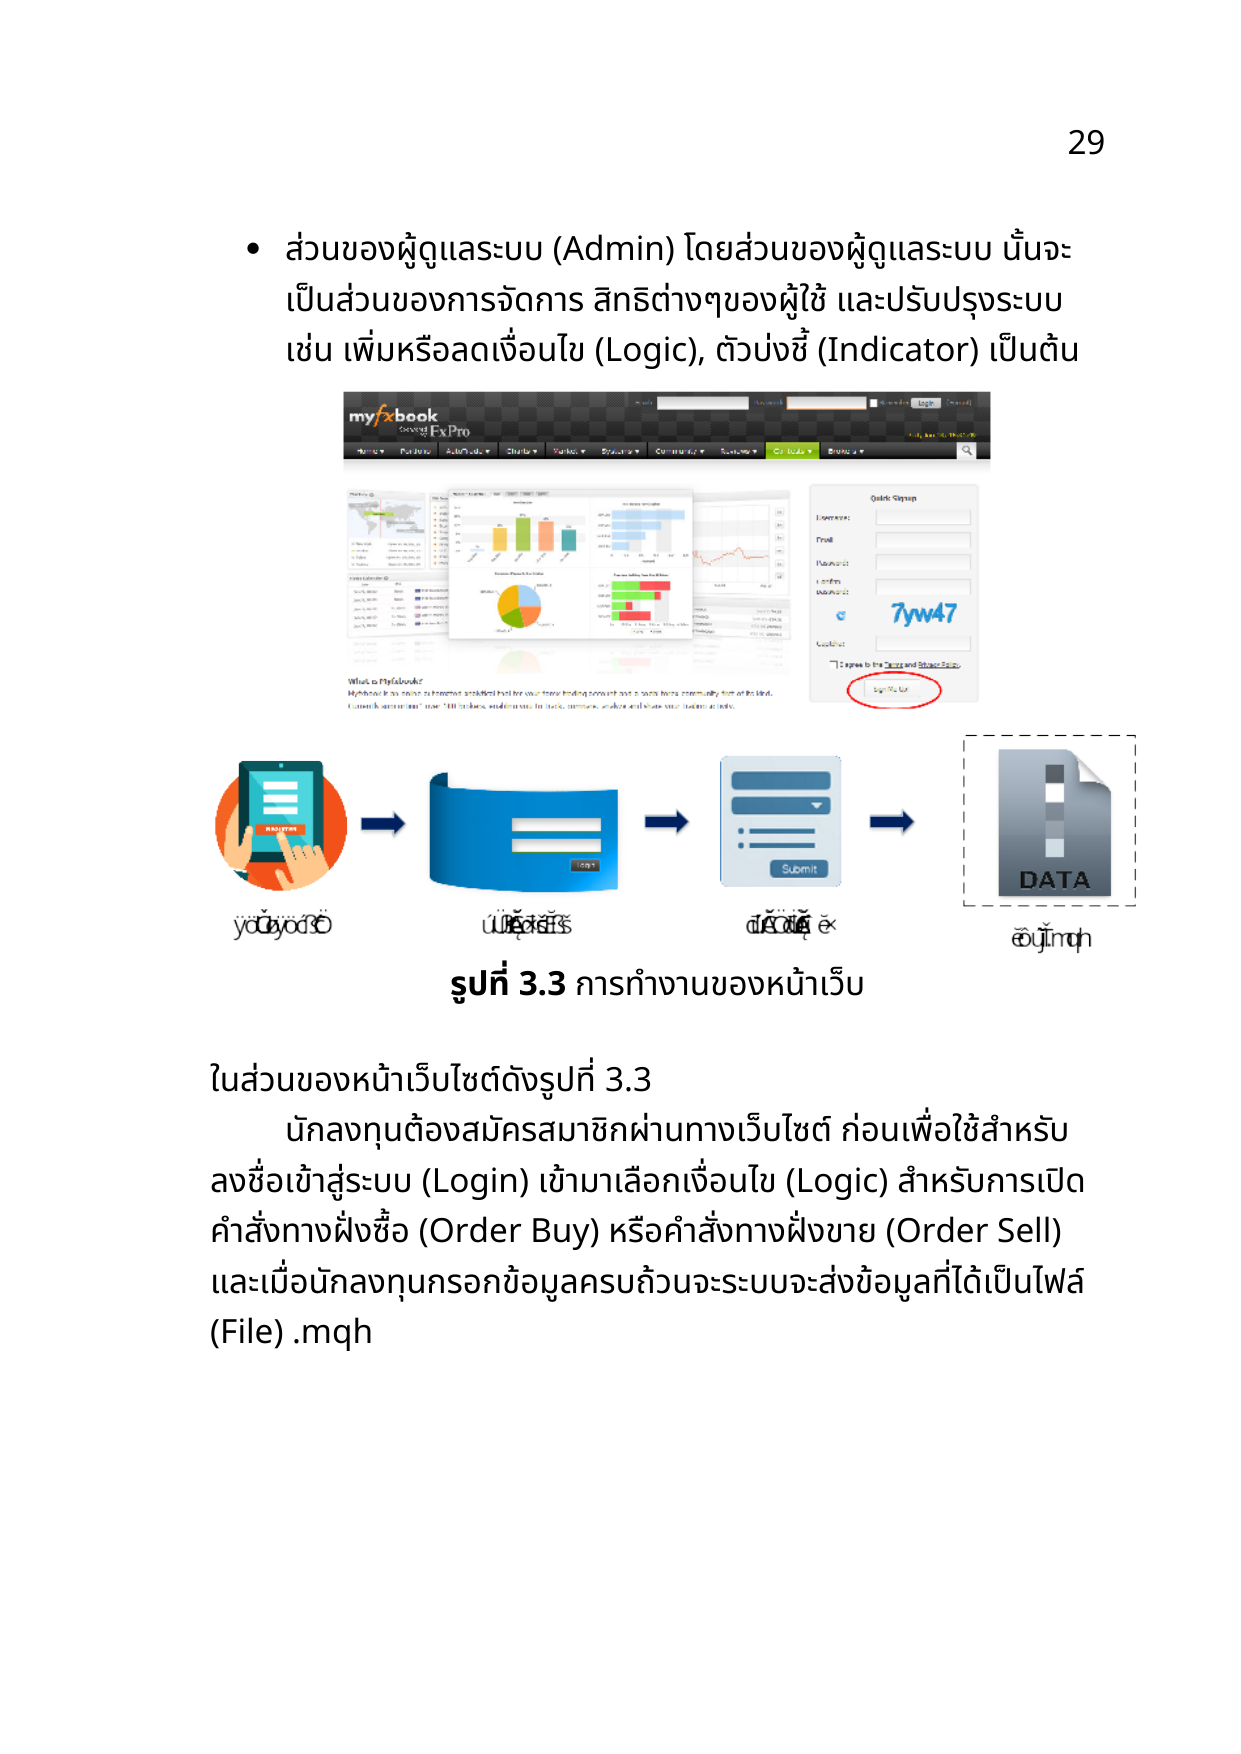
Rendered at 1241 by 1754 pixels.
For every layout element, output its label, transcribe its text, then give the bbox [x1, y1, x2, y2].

text รูปที่ 3.3 การทำงานของหน้าเว็บ [210, 389, 1105, 1010]
list ส่วนของผู้ดูแลระบบ (Admin) โดยส่วนของผู้ดูแลระบบ นั้นจะเป็นส่วนของการจัดการ สิทธิต่างๆของผู้ใช้ และปรับปรุงระบบเช่น เพิ่มหรือลดเงื่อนไข (Logic), ตัวบ่งชี้ (Indicator) เป็นต้น [247, 225, 1105, 377]
text จากรูปที่ 3.25 แสดงการทำงานของฟังก์ชันรายงานผล จะแสดงผลการทำงานของโค้ดโปรแกรมทั้งหมดเป็นข้อมูลตัวเลข และกราฟผลรวม ลำดับชั้น 4 ชั้น โดยการรายงานผลนี้จะแสดงผลได้ก็ต่อเมื่อโค้ดโปแกรมนั้นมีการทำงานจริงเท่านั้น หากไม่มีการทำงานจะไม่มีการรายงานใดๆ [422, 766, 626, 899]
text ในส่วนของหน้าเว็บไซต์ดังรูปที่ 3.3 [210, 1056, 1105, 1106]
text นักลงทุนต้องสมัครสมาชิกผ่านทางเว็บไซต์ ก่อนเพื่อใช้สำหรับลงชื่อเข้าสู่ระบบ (Login) เข้ามาเลือกเงื่อนไข (Logic) สำหรับการเปิดคำสั่งทางฝั่งซื้อ (Order Buy) หรือคำสั่งทางฝั่งขาย (Order Sell) และเมื่อนักลงทุนกรอกข้อมูลครบถ้วนจะระบบจะส่งข้อมูลที่ได้เป็นไฟล์ (File) .mqh [210, 1106, 1105, 1354]
text 3.1.6.2 ฟังค์ชั่น (Function) ย่อยคำนวณชั้น (Layer) [425, 769, 623, 897]
